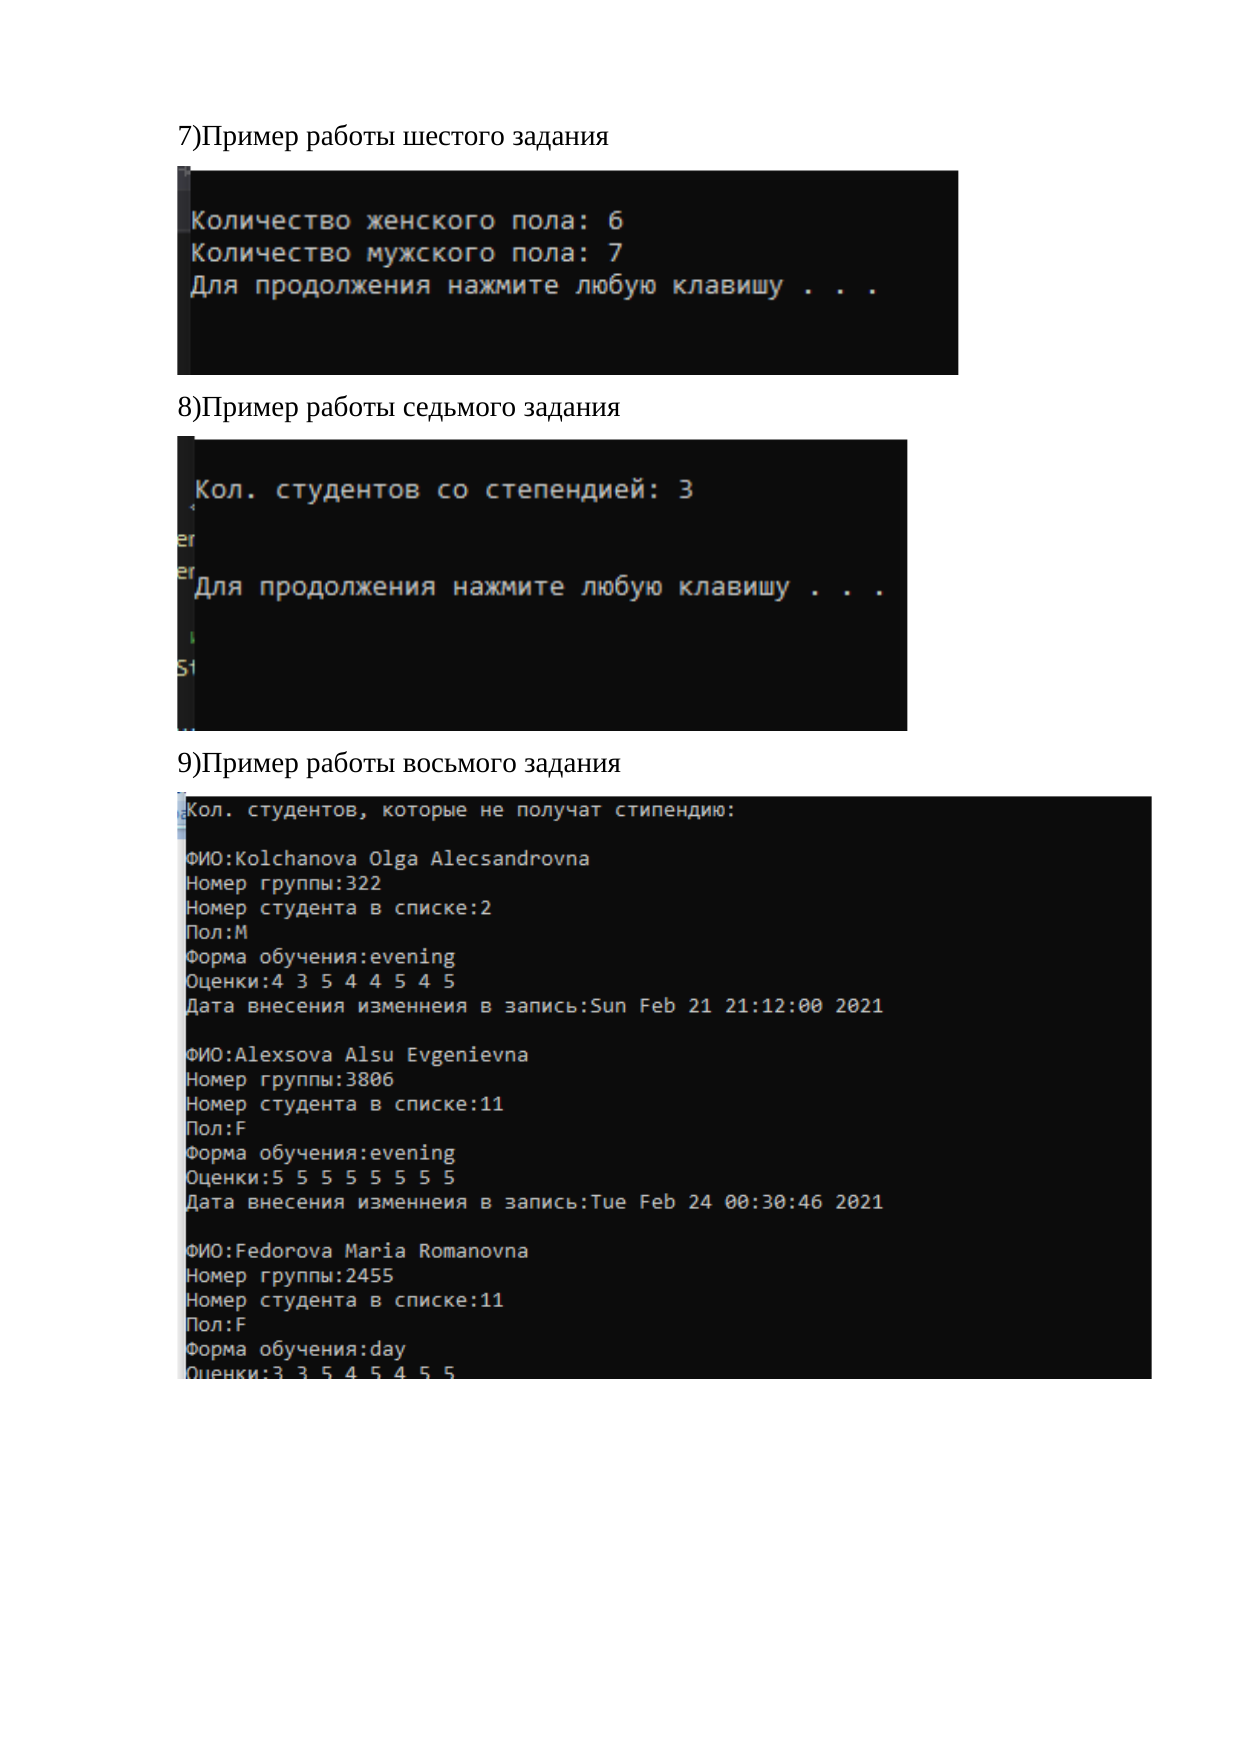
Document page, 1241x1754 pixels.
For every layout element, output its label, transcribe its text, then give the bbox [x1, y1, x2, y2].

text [177, 118, 1152, 374]
picture [177, 436, 908, 731]
picture [177, 792, 1152, 1379]
picture [177, 166, 959, 375]
text 9)Пример работы восьмого задания 10)Пример работы 9 задания 11)Пример работы 10 задания Вывод [177, 745, 1152, 792]
